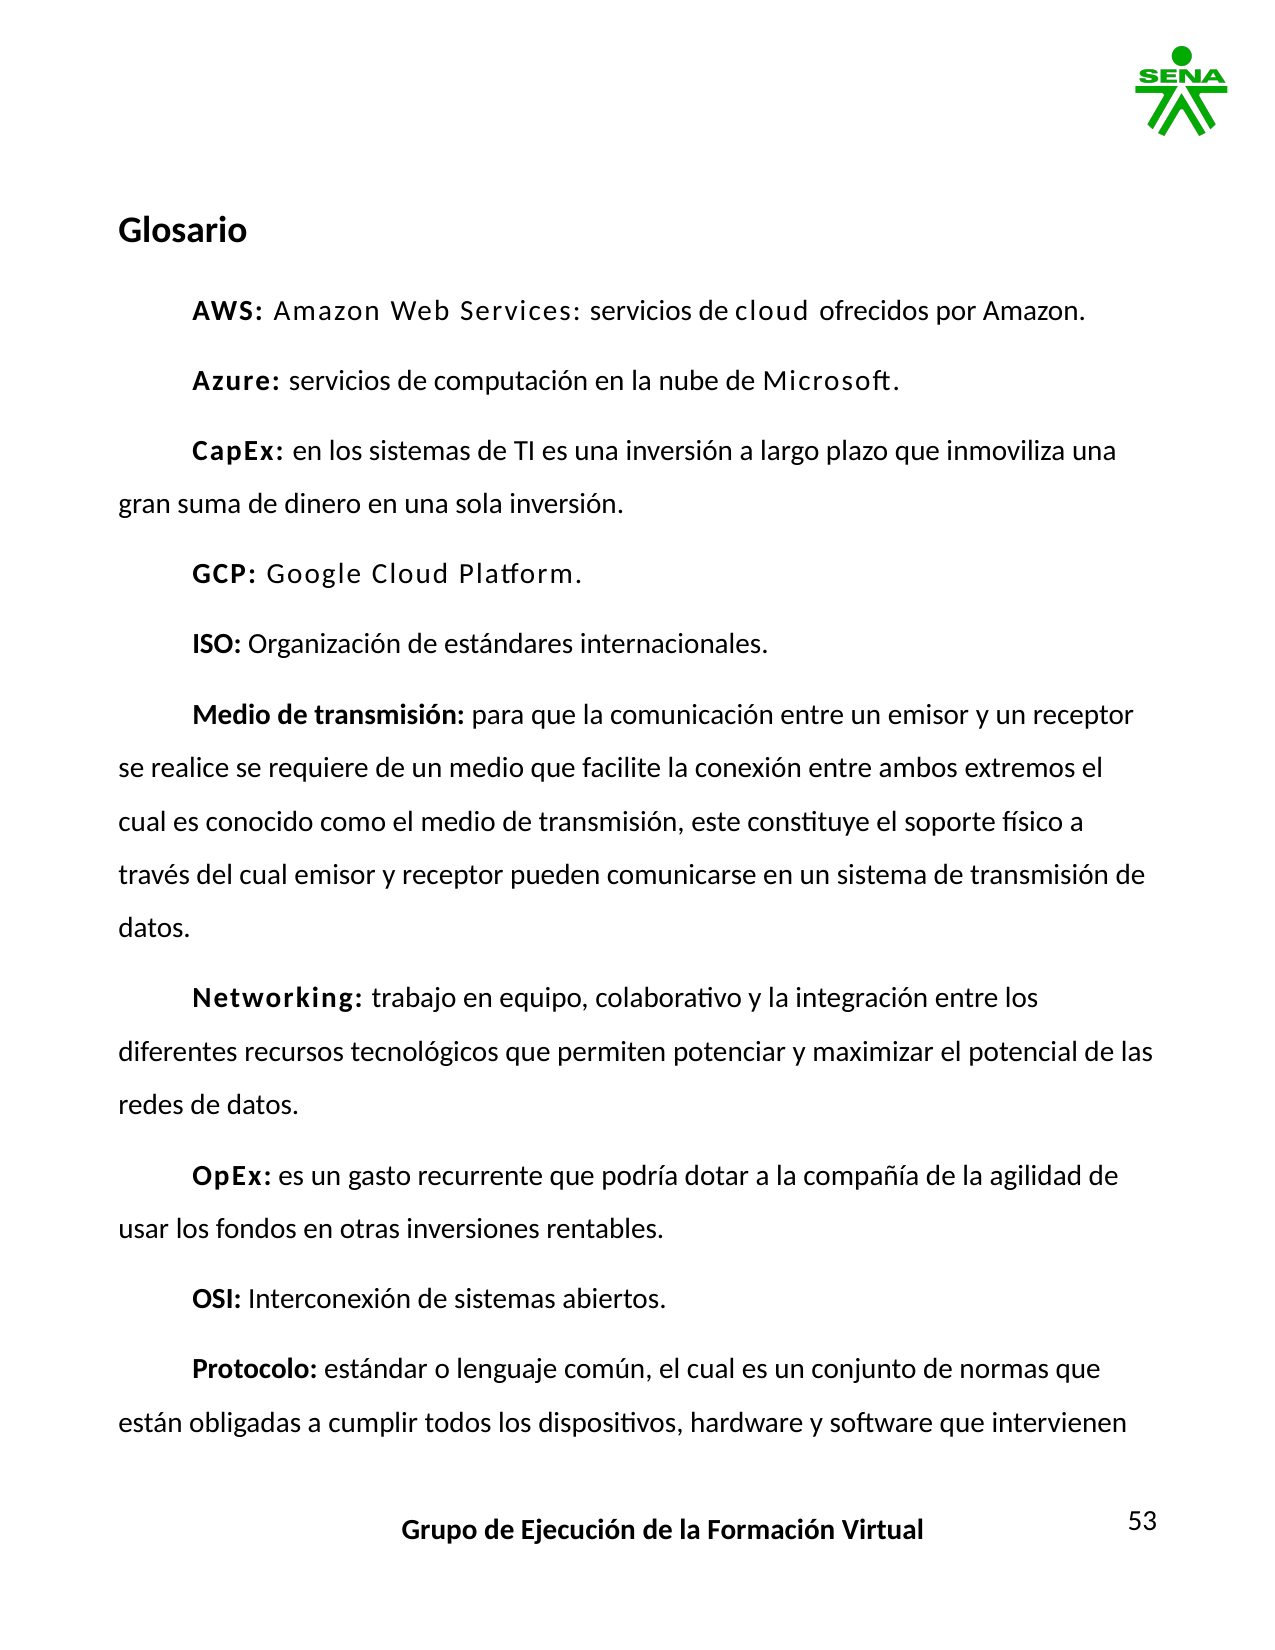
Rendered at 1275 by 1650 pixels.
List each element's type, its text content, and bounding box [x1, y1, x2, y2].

text ISO: Organización de estándares internacionales. [118, 626, 1157, 661]
picture [1135, 46, 1228, 136]
text Medio de transmisión: para que la comunicación entre un emisor y un receptor se realice se requiere de un medio que facilite la conexión entre ambos extremos el cual es conocido como el medio de transmisión, este constituye el soporte físico a través del cual emisor y receptor pueden comunicarse en un sistema de transmisión de datos. [118, 696, 1157, 945]
text OpEx: es un gasto recurrente que podría dotar a la compañía de la agilidad de usar los fondos en otras inversiones rentables. [118, 1157, 1157, 1246]
text GCP: Google Cloud Platform. [118, 556, 1157, 591]
text Glosario [118, 206, 1157, 252]
text Networking: trabajo en equipo, colaborativo y la integración entre los diferentes recursos tecnológicos que permiten potenciar y maximizar el potencial de las redes de datos. [118, 979, 1157, 1122]
text AWS: Amazon Web Services: servicios de cloud ofrecidos por Amazon. [118, 292, 1157, 327]
text OSI: Interconexión de sistemas abiertos. [118, 1280, 1157, 1316]
text Azure: servicios de computación en la nube de Microsoft. [118, 362, 1157, 397]
text CapEx: en los sistemas de TI es una inversión a largo plazo que inmoviliza una gran suma de dinero en una sola inversión. [118, 432, 1157, 521]
